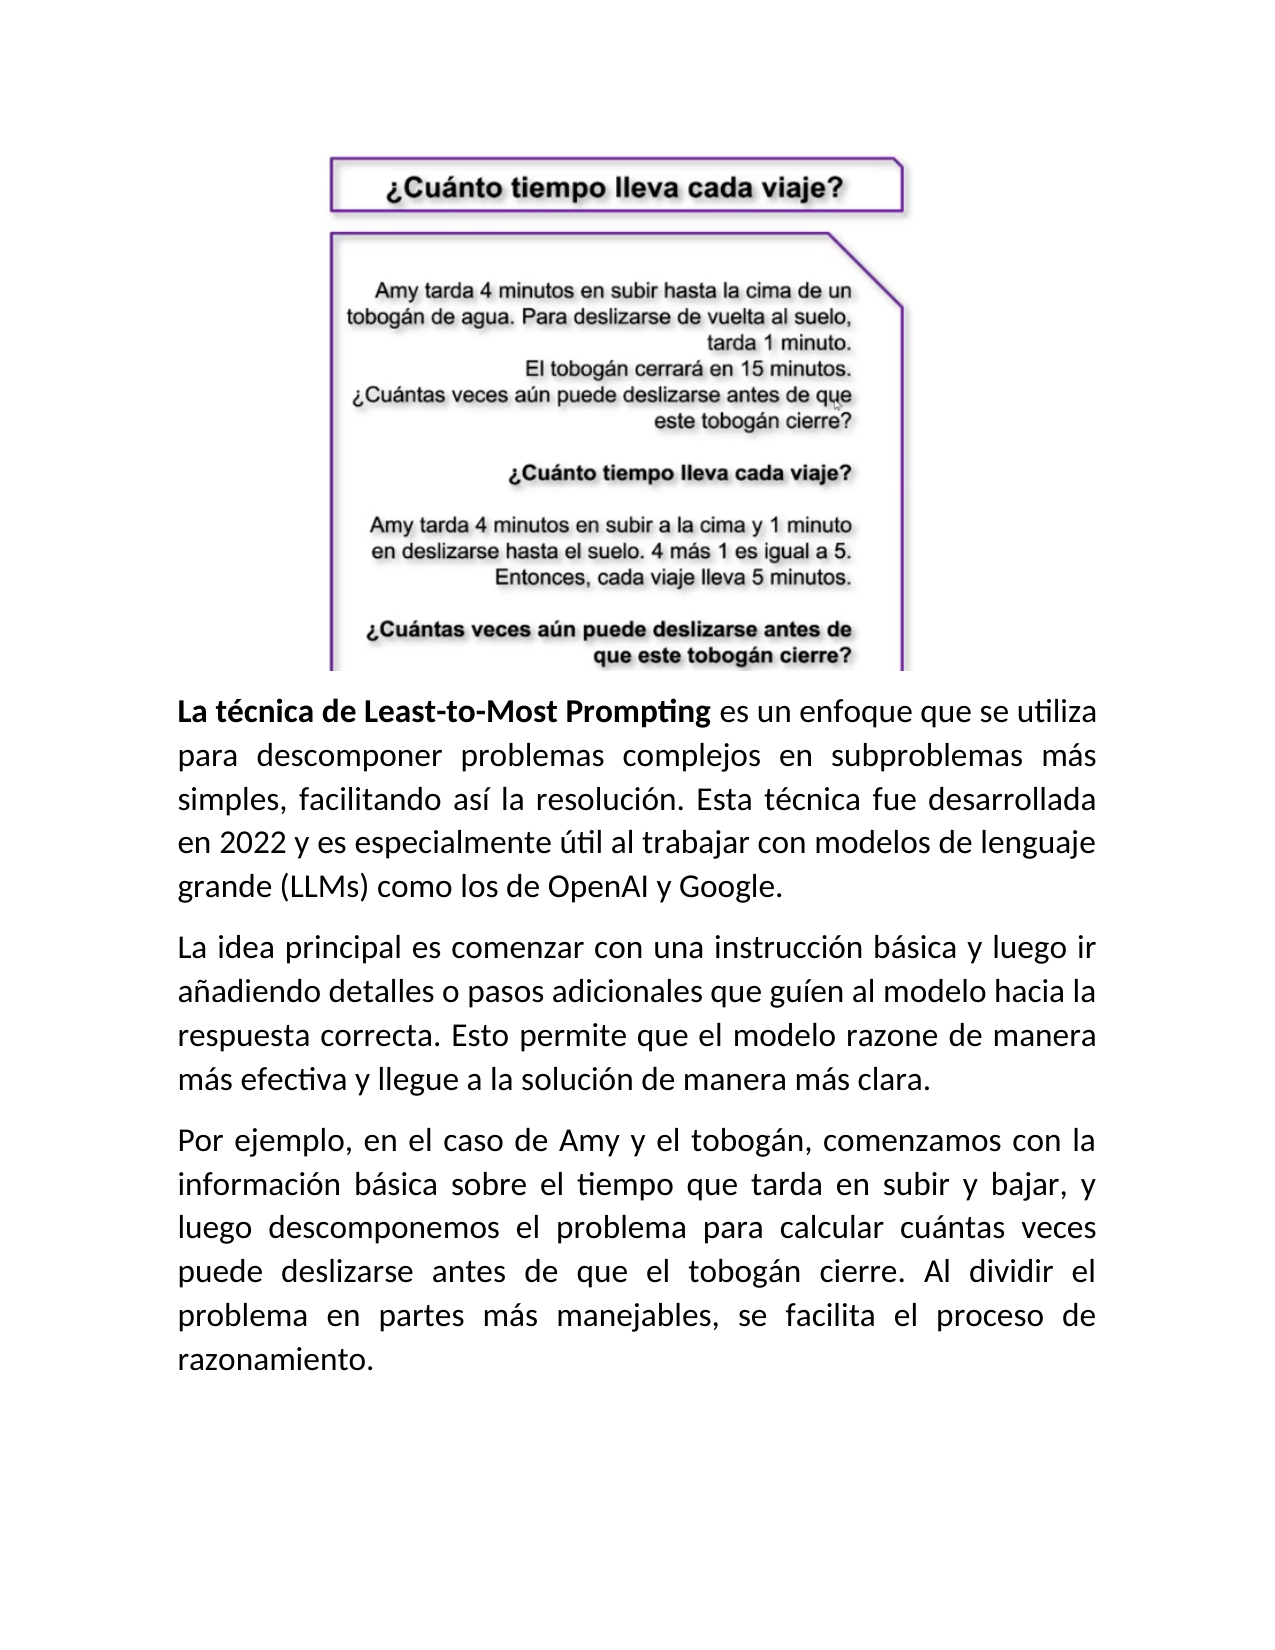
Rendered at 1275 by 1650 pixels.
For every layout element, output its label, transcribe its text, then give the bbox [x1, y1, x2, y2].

text La idea principal es comenzar con una instrucción básica y luego ir añadiendo detalles o pasos adicionales que guíen al modelo hacia la respuesta correcta. Esto permite que el modelo razone de manera más efectiva y llegue a la solución de manera más clara. [177, 926, 1098, 1099]
text Por ejemplo, en el caso de Amy y el tobogán, comenzamos con la información básica sobre el tiempo que tarda en subir y bajar, y luego descomponemos el problema para calcular cuántas veces puede deslizarse antes de que el tobogán cierre. Al dividir el problema en partes más manejables, se facilita el proceso de razonamiento. [177, 1118, 1098, 1379]
picture [317, 147, 958, 671]
text La técnica de Least-to-Most Prompting es un enfoque que se utiliza para descomponer problemas complejos en subproblemas más simples, facilitando así la resolución. Esta técnica fue desarrollada en 2022 y es especialmente útil al trabajar con modelos de lenguaje grande (LLMs) como los de OpenAI y Google. [177, 689, 1098, 906]
